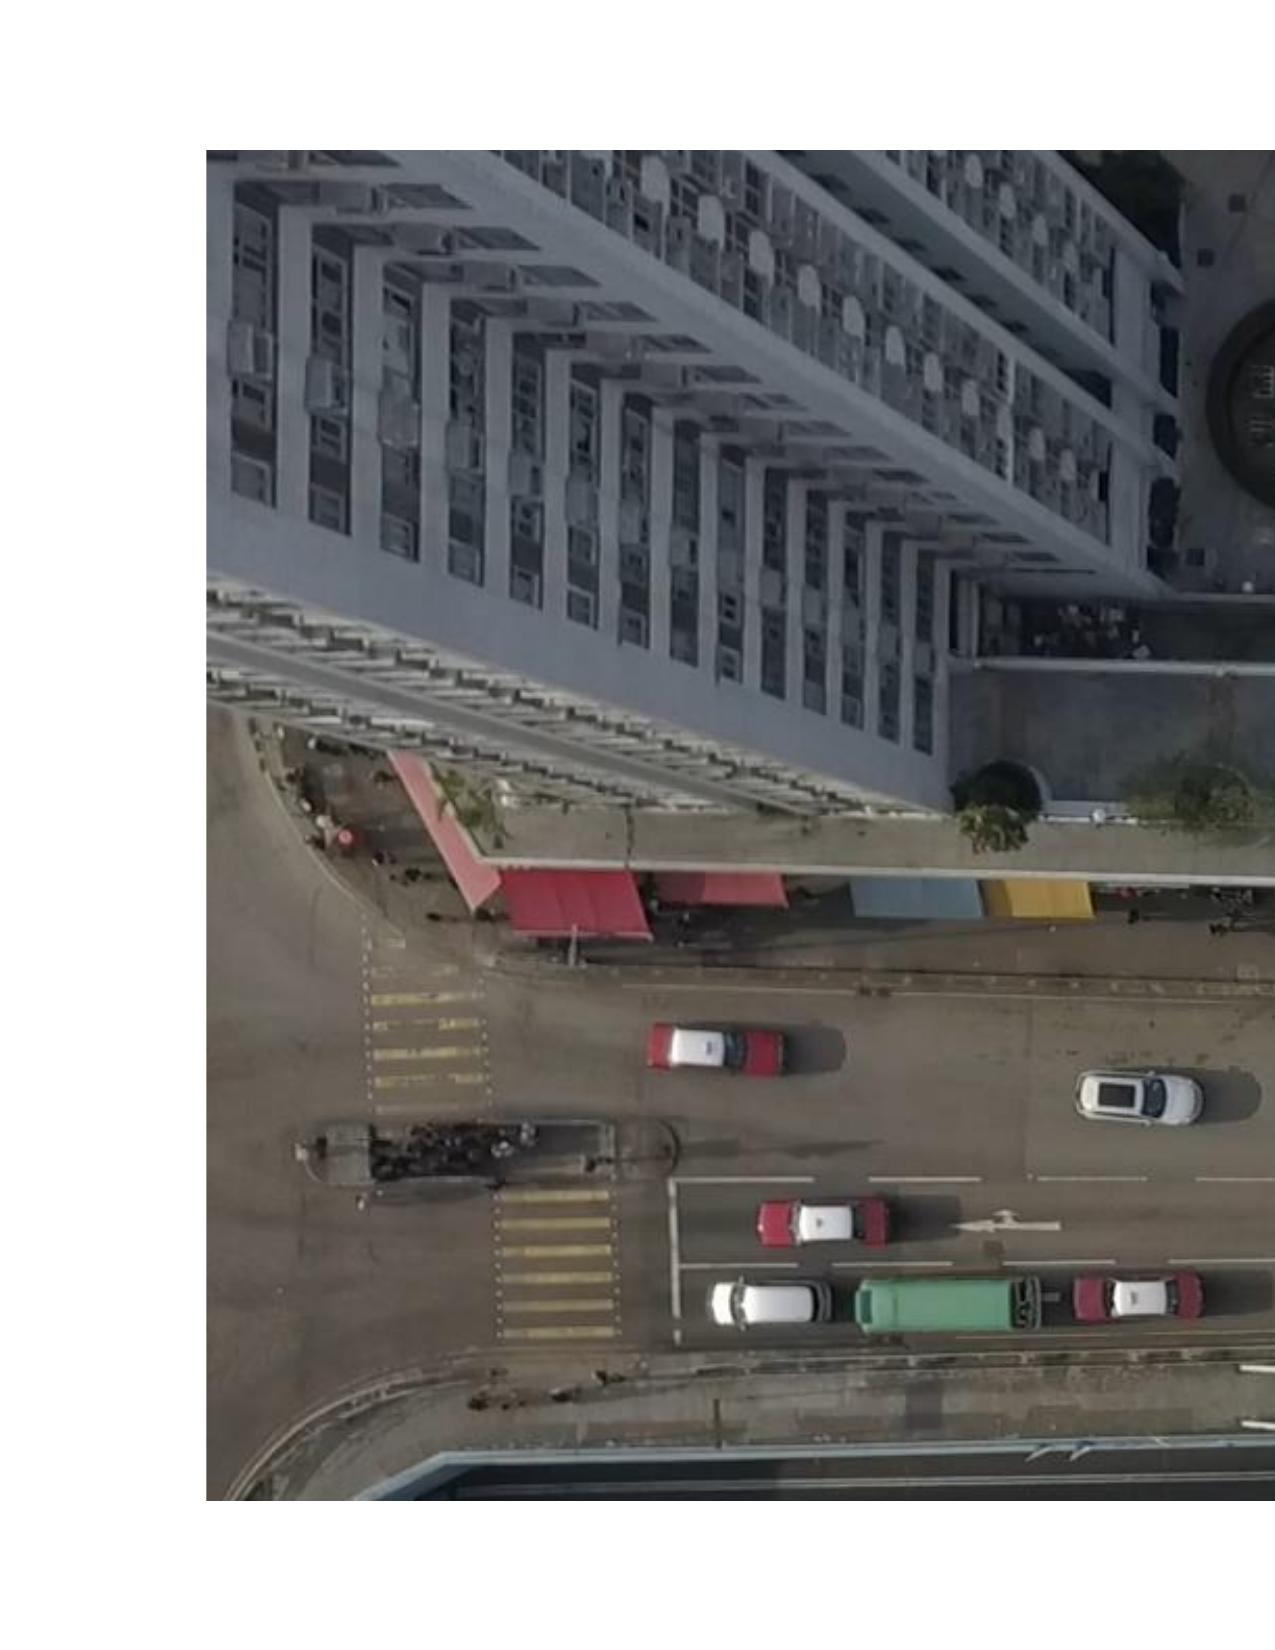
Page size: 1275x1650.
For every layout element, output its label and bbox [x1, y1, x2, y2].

picture [206, 150, 1275, 1501]
